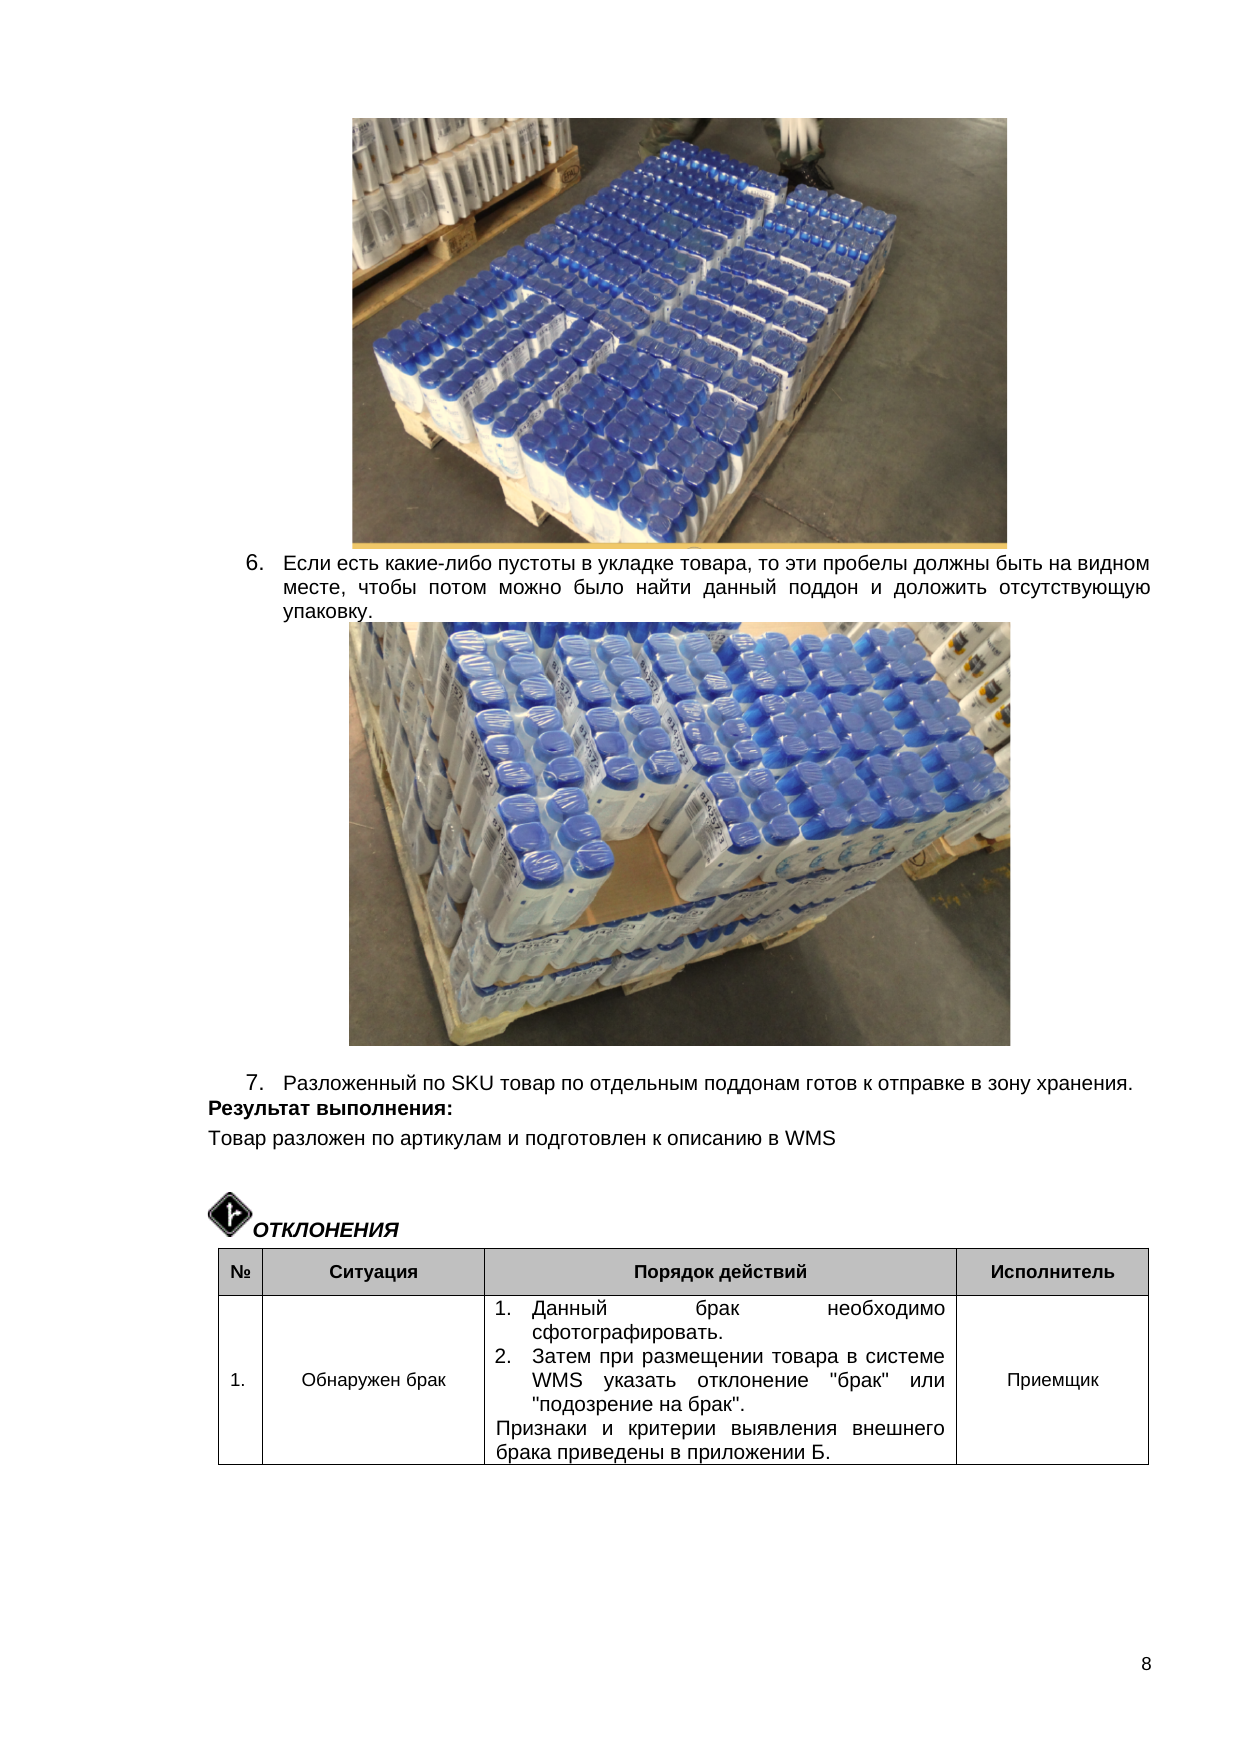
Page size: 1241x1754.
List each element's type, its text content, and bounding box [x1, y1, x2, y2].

list Если есть какие-либо пустоты в укладке товара, то эти пробелы должны быть на видном месте, чтобы потом можно было найти данный поддон и доложить отсутствующую упаковку. [245, 548, 1152, 623]
text Результат выполнения: [208, 1096, 1152, 1120]
table_header Порядок действий [485, 1249, 956, 1295]
list Разложенный по SKU товар по отдельным поддонам готов к отправке в зону хранения. [245, 1069, 1152, 1096]
picture [207, 1192, 253, 1237]
table_cell 1. [219, 1296, 262, 1464]
picture [349, 622, 1011, 1046]
subtitle ОТКЛОНЕНИЯ [208, 1193, 1152, 1241]
table_cell Приемщик [957, 1296, 1148, 1464]
table_header Ситуация [263, 1249, 484, 1295]
table_header Исполнитель [957, 1249, 1148, 1295]
table_header № [219, 1249, 262, 1295]
table_cell Обнаружен брак [263, 1296, 484, 1464]
picture [352, 118, 1008, 549]
table_cell Данный брак необходимо сфотографировать. Затем при размещении товара в системе WMS указать отклонение "брак" или "подозрение на брак". Признаки и критерии выявления внешнего брака приведены в приложении Б. [485, 1296, 956, 1464]
text Товар разложен по артикулам и подготовлен к описанию в WMS [208, 1126, 1152, 1150]
